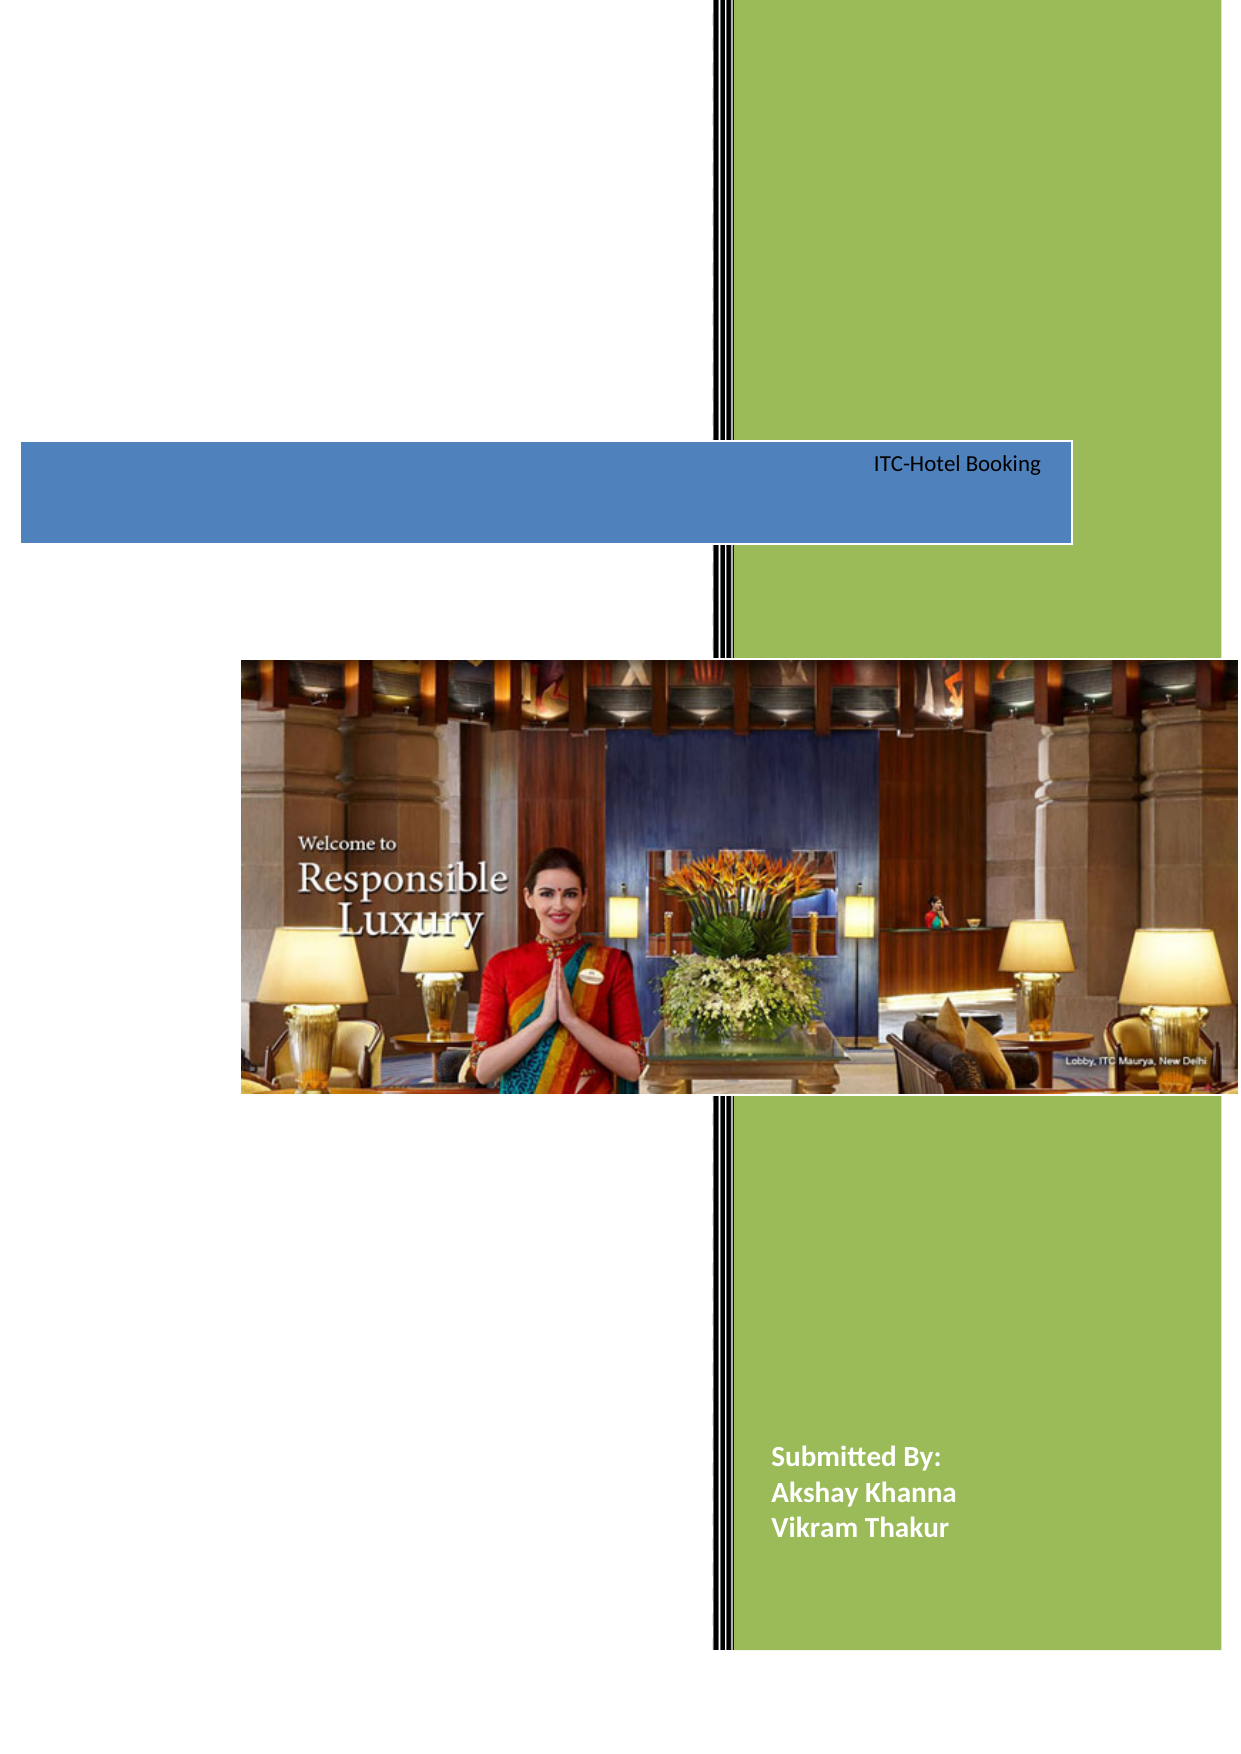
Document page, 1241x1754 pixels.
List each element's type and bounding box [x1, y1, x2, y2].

picture [241, 660, 1238, 1094]
picture [712, 1096, 734, 1650]
picture [712, 545, 734, 658]
picture [712, 0, 734, 440]
